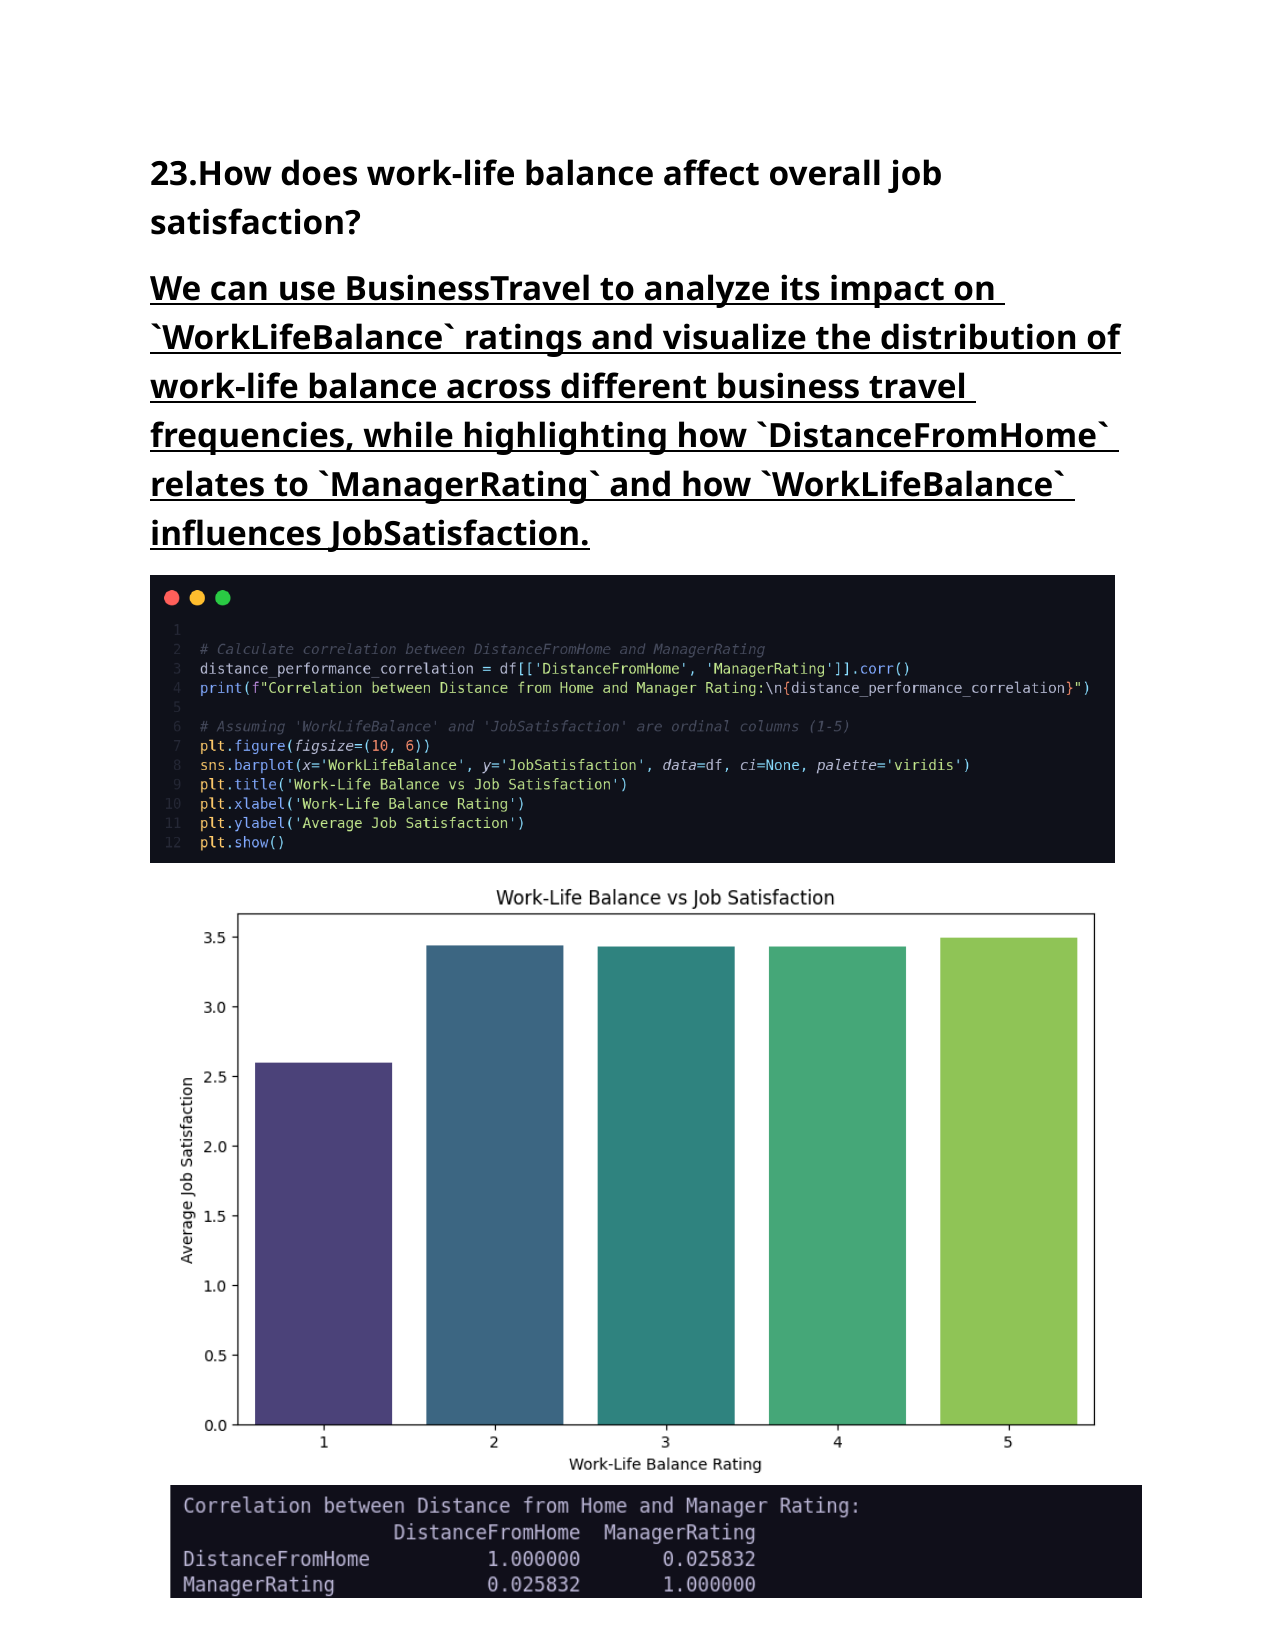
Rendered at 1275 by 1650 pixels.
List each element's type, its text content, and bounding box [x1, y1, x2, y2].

picture [150, 575, 1115, 863]
text We can use BusinessTravel to analyze its impact on `WorkLifeBalance` ratings and visualize the distribution of work-life balance across different business travel frequencies, while highlighting how `DistanceFromHome` relates to `ManagerRating` and how `WorkLifeBalance` influences JobSatisfaction. [150, 264, 1125, 555]
text 23.How does work-life balance affect overall job satisfaction? [150, 150, 1125, 244]
picture [171, 879, 1101, 1479]
picture [170, 1485, 1142, 1598]
